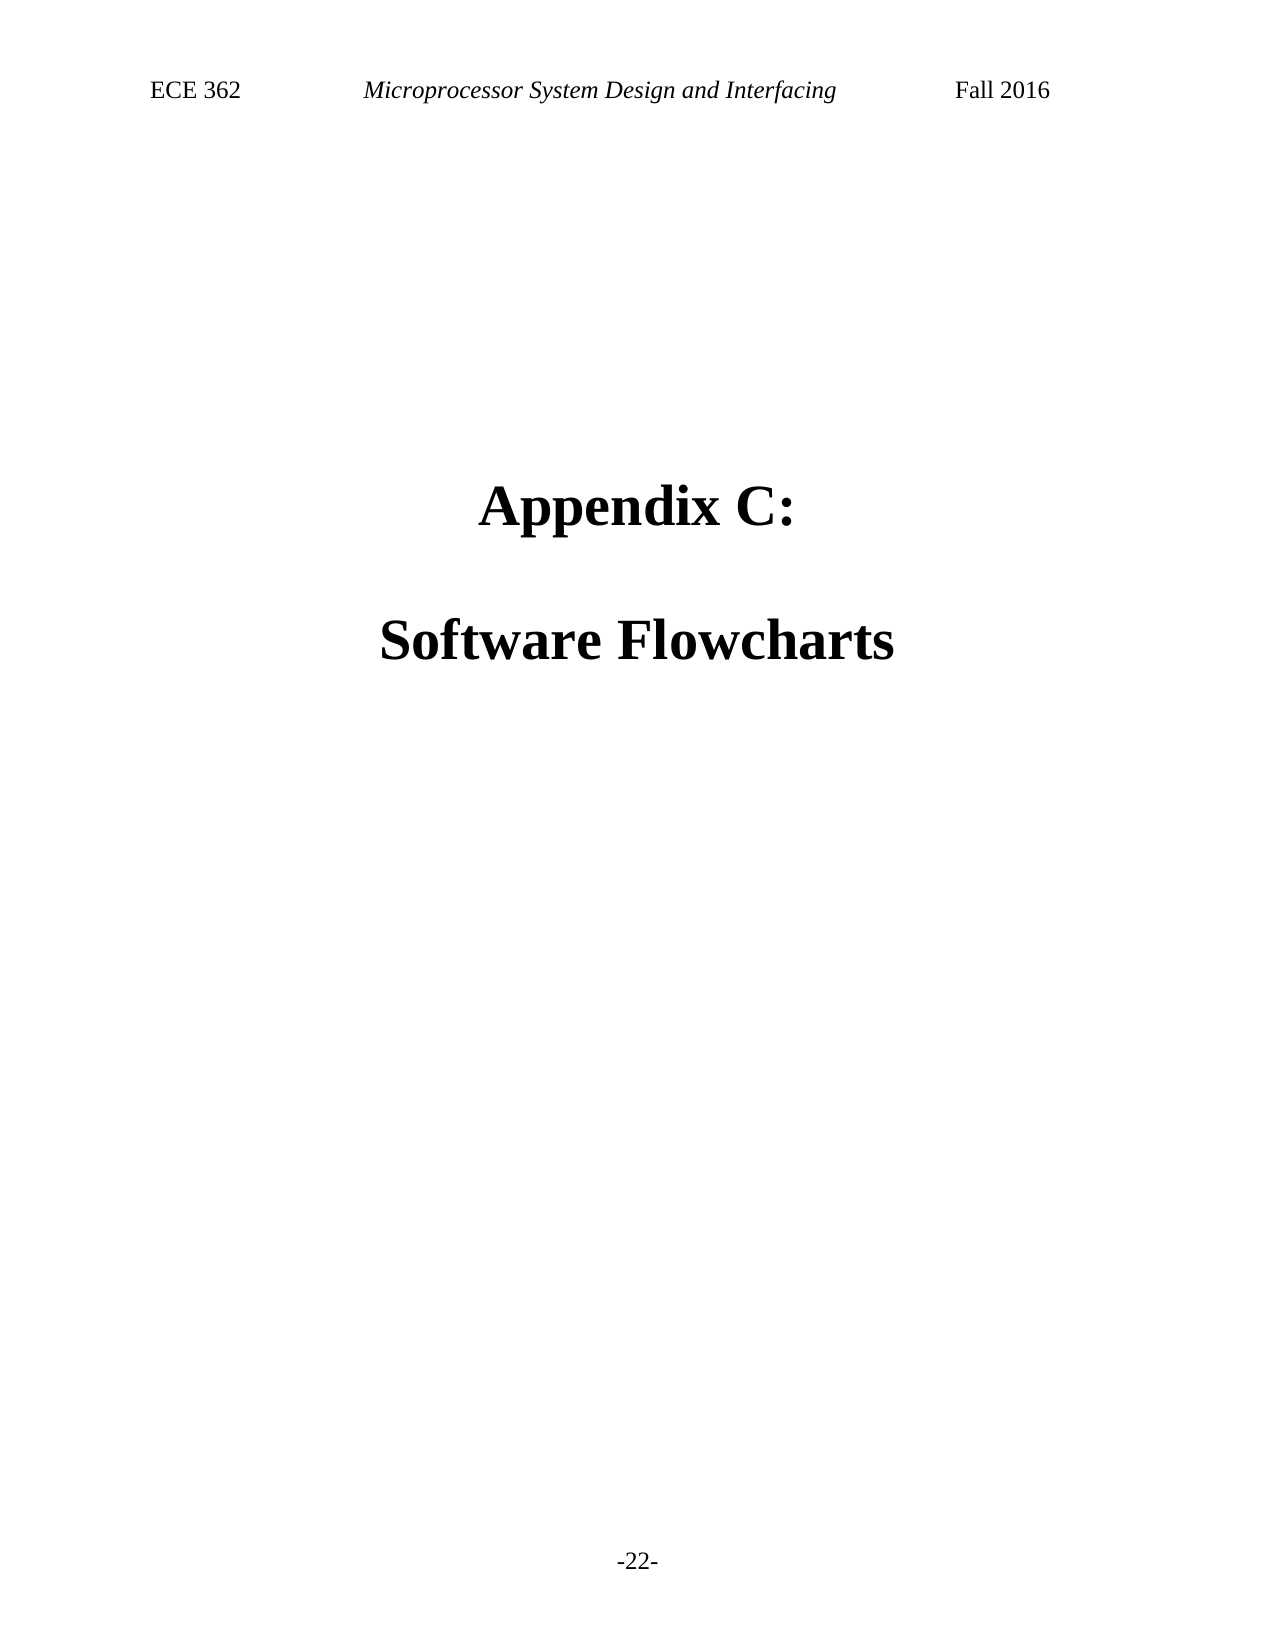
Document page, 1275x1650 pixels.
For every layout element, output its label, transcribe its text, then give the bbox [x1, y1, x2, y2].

text Appendix C: [150, 470, 1125, 537]
text Software Flowcharts [150, 604, 1125, 672]
